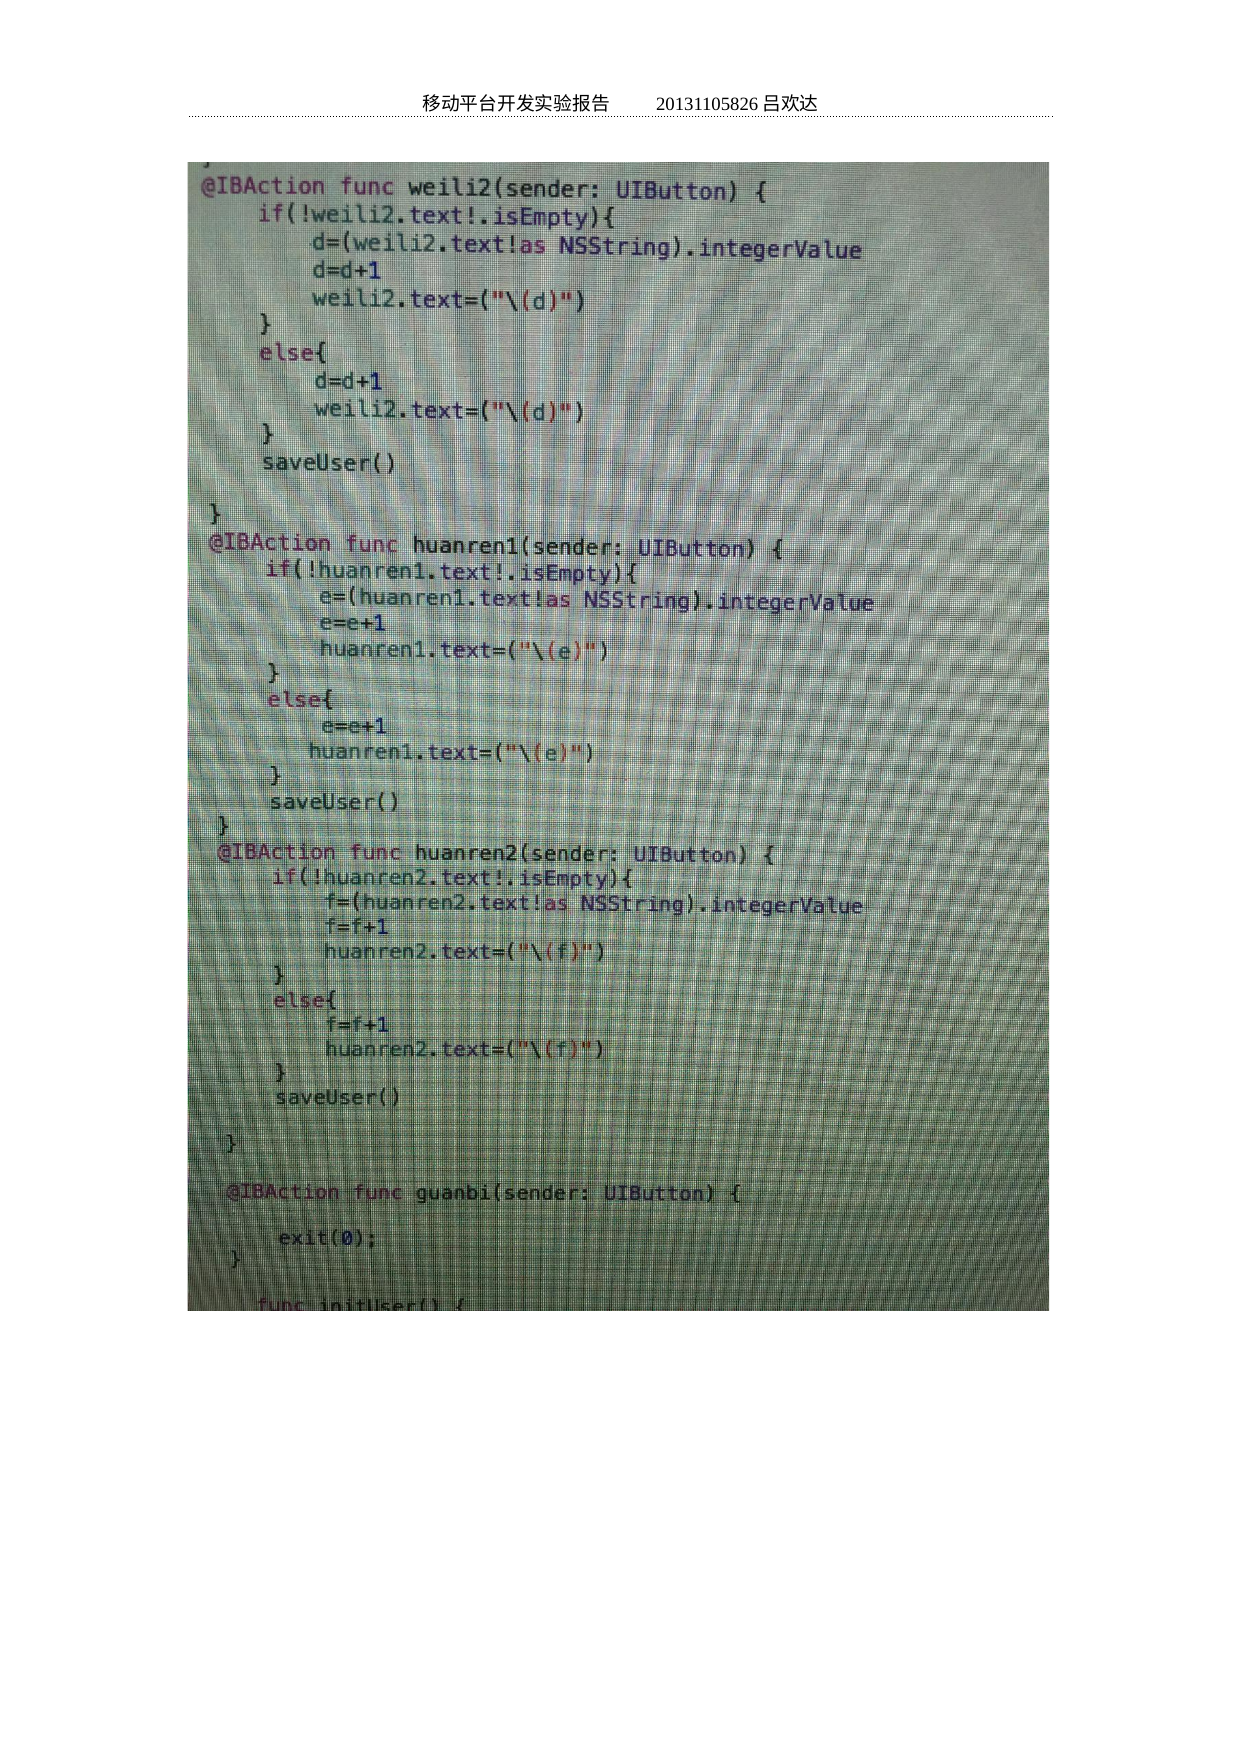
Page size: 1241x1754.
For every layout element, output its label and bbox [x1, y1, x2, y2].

picture [187, 162, 1050, 1311]
